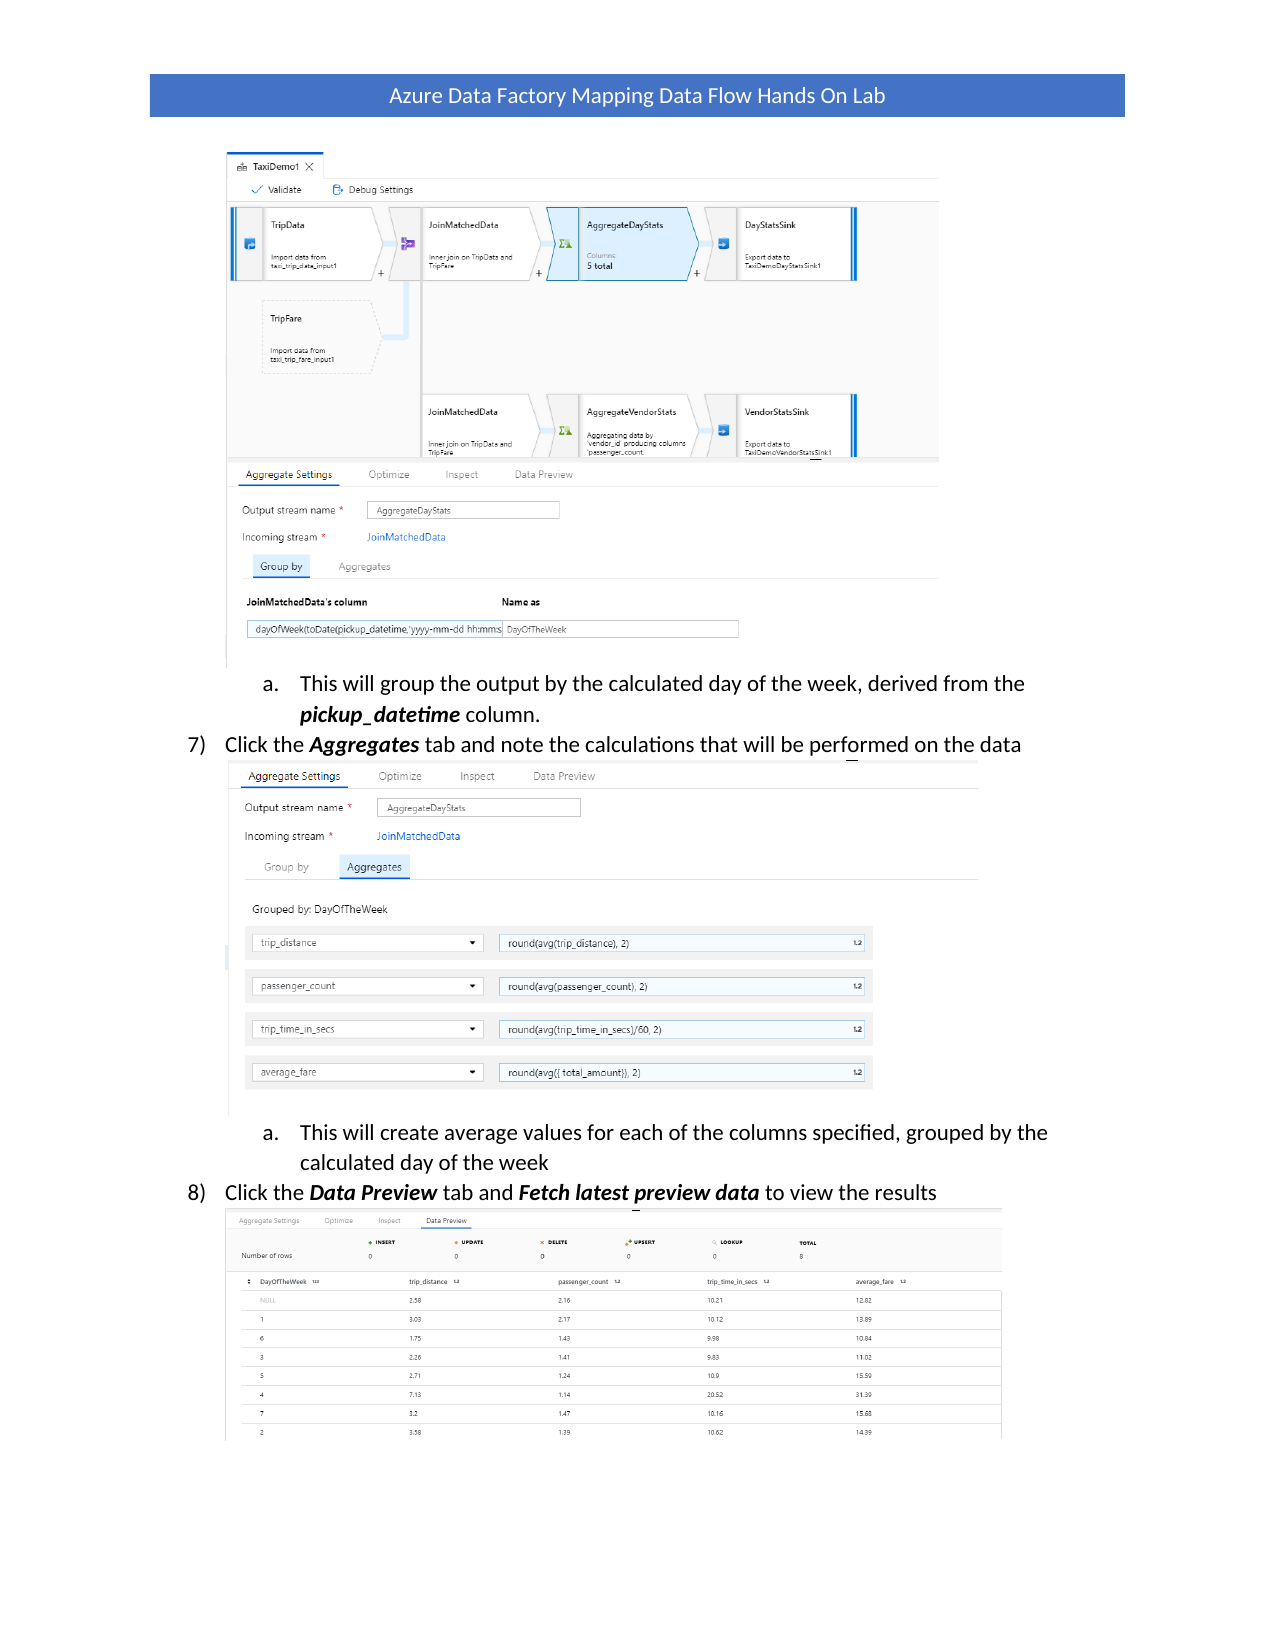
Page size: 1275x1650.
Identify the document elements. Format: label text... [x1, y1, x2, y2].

list Click the Data Preview tab and Fetch latest preview data to view the results [187, 1178, 1125, 1207]
list This will create average values for each of the columns specified, grouped by the calculated day of the week [262, 1118, 1125, 1176]
list This will group the output by the calculated day of the week, derived from the pickup_datetime column. [262, 669, 1125, 728]
picture [225, 1208, 1003, 1441]
picture [225, 150, 939, 668]
picture [225, 760, 979, 1116]
list Click the Aggregates tab and note the calculations that will be performed on the data [187, 730, 1125, 758]
